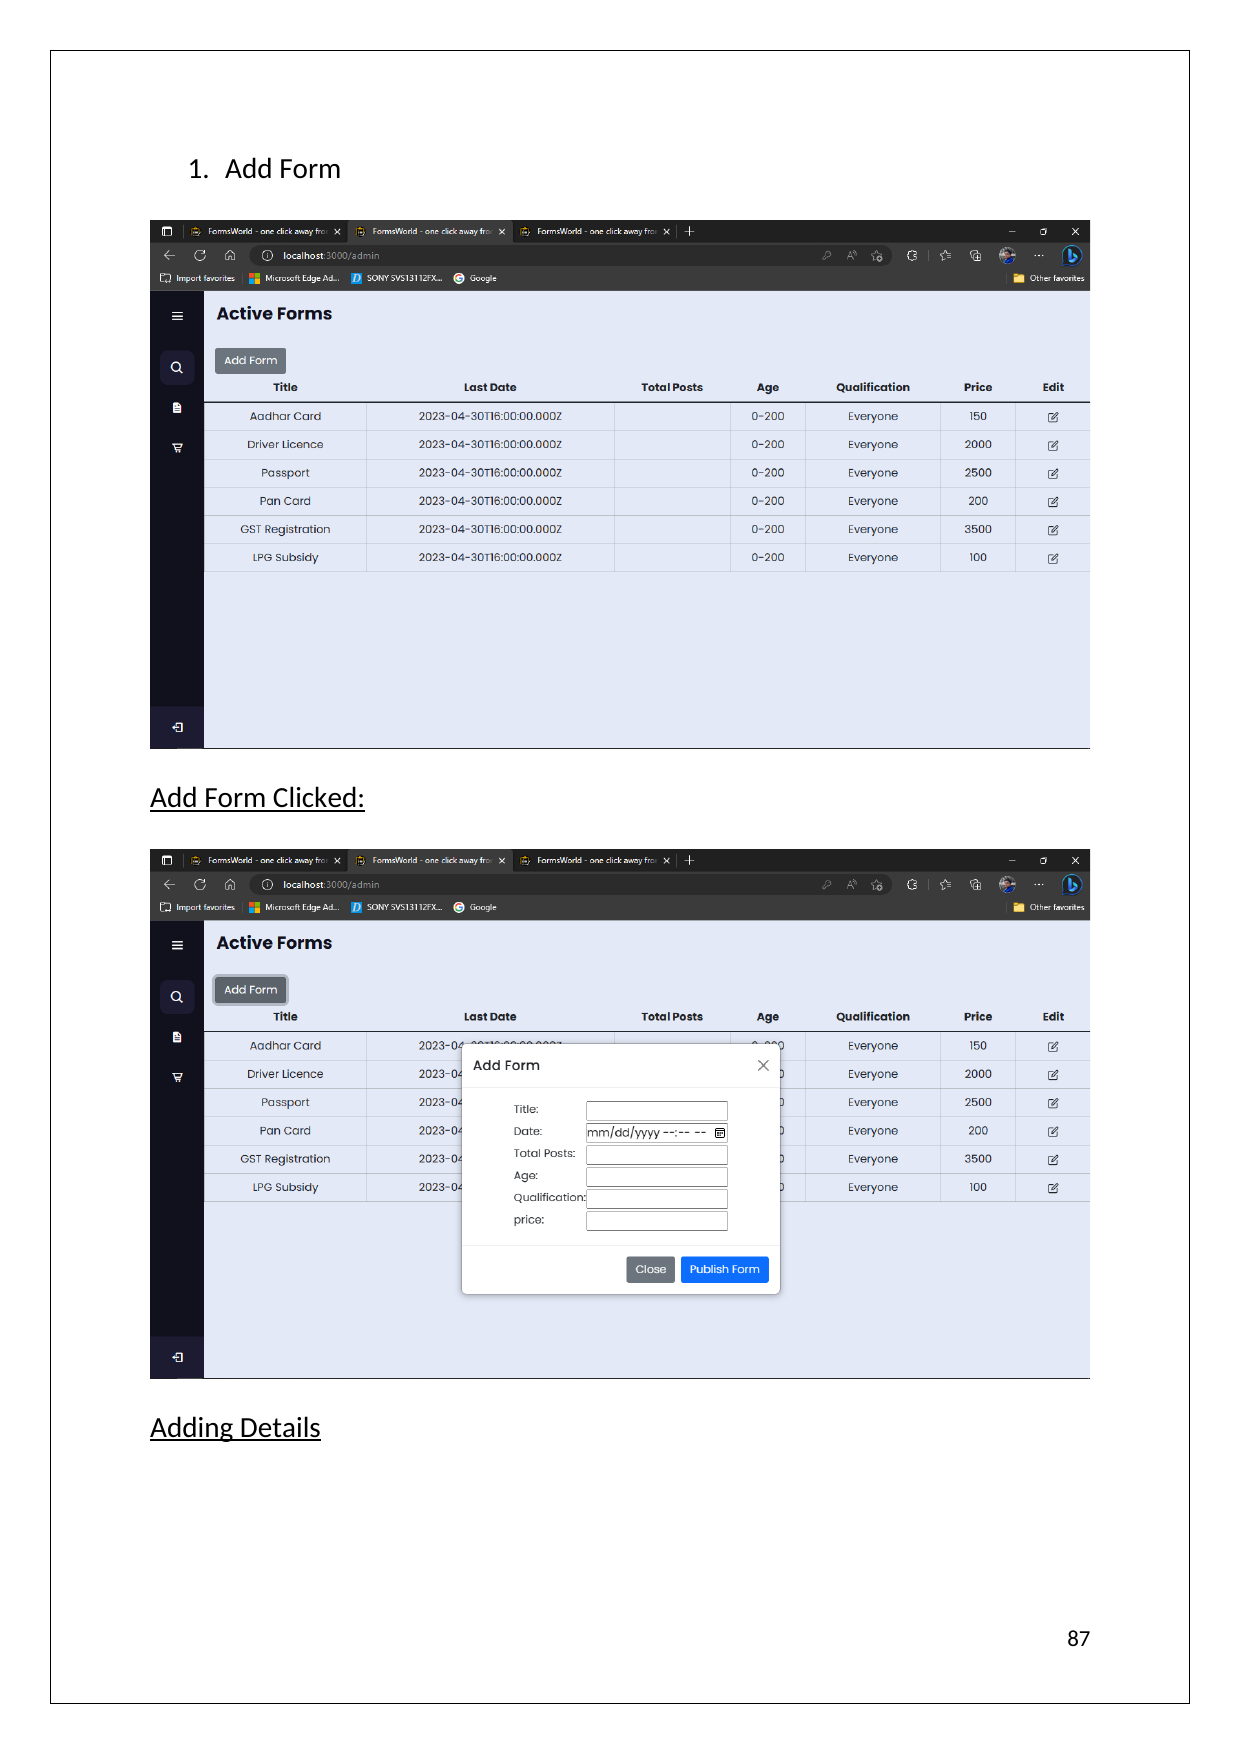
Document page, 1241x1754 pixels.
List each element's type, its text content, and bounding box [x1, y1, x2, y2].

list Add Form [187, 150, 1090, 186]
picture [150, 220, 1091, 749]
picture [150, 849, 1091, 1379]
text Adding Details [150, 1409, 1090, 1444]
text Add Form Clicked: [150, 779, 1090, 815]
